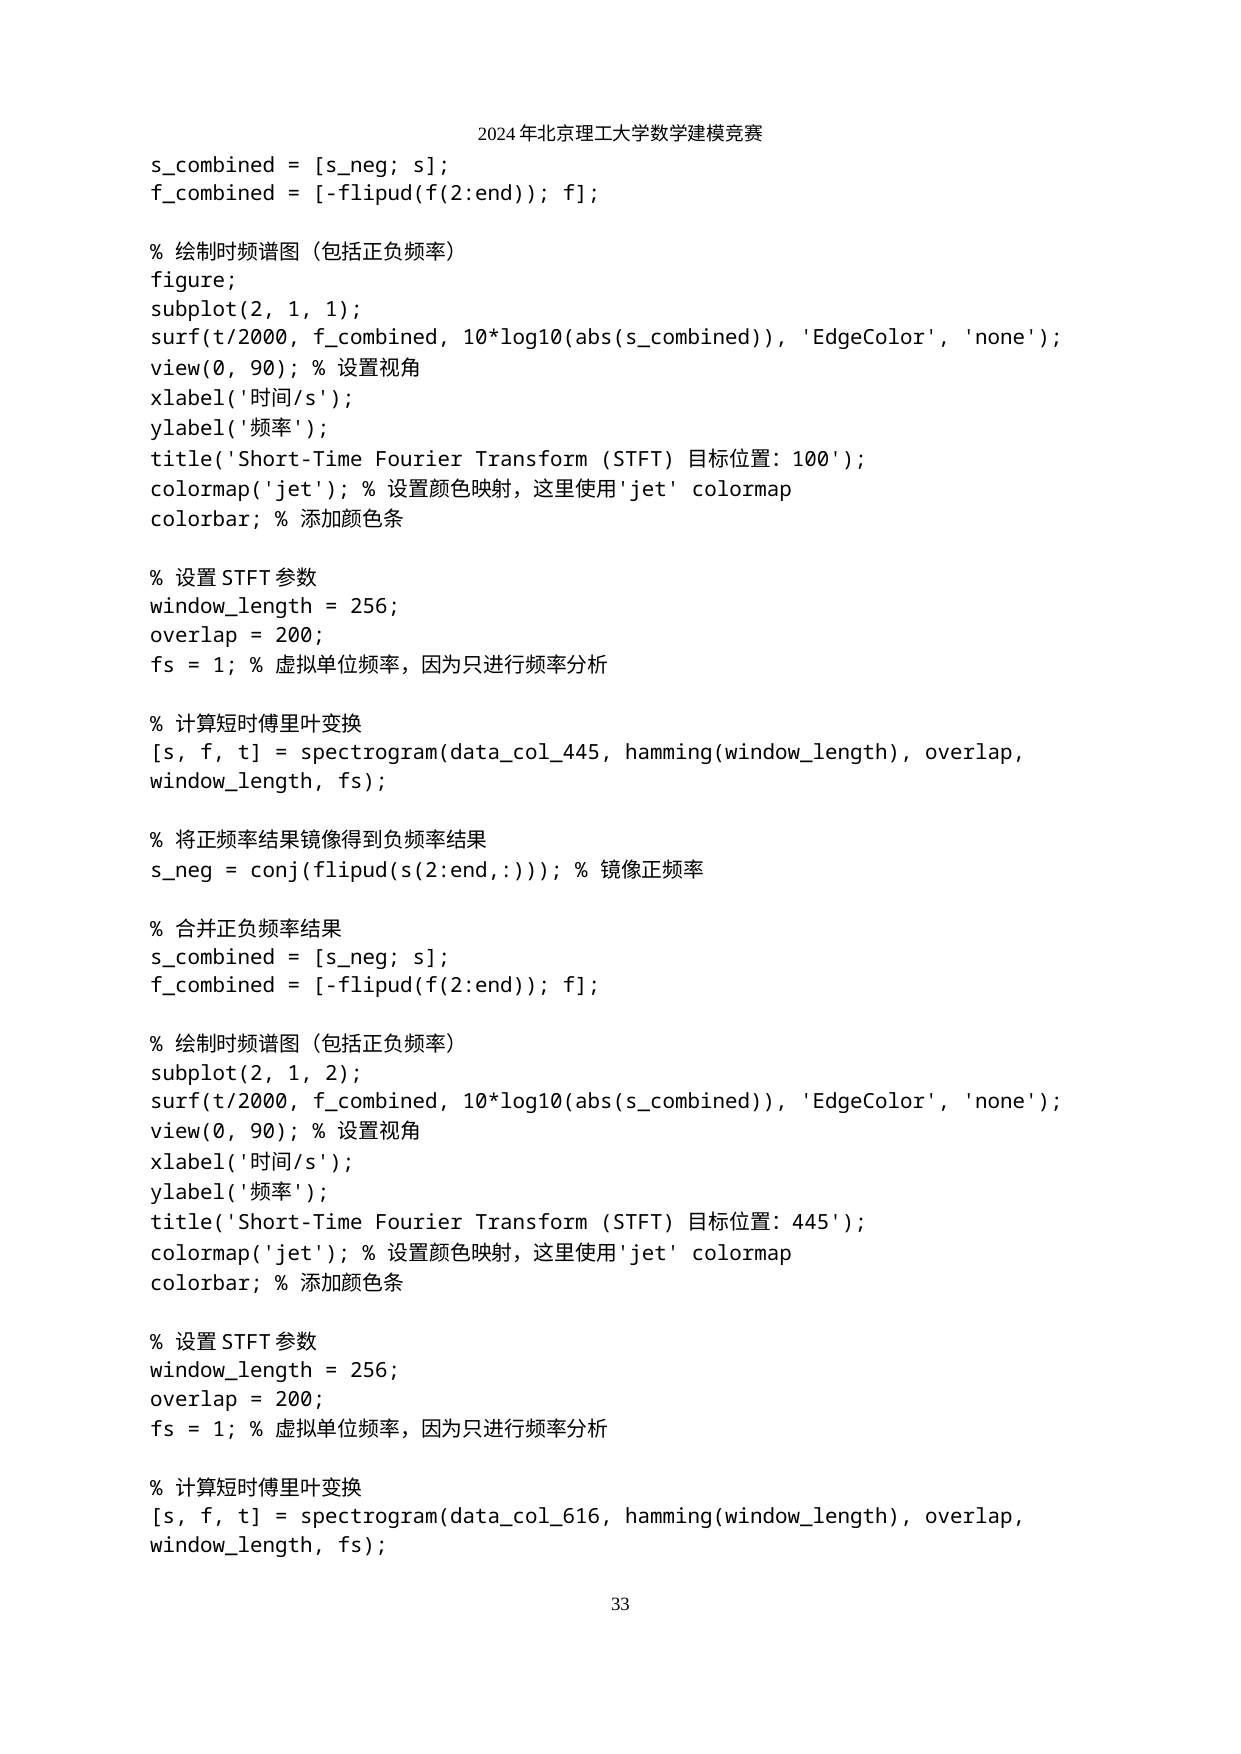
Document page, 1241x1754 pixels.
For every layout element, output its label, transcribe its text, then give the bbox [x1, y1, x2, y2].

text view(0, 90); % 设置视角 [150, 1115, 1090, 1145]
text [s, f, t] = spectrogram(data_col_445, hamming(window_length), overlap, window_length, fs); [150, 737, 1090, 794]
text figure; [150, 266, 1090, 294]
text view(0, 90); % 设置视角 [150, 351, 1090, 381]
text % 计算短时傅里叶变换 [150, 707, 1090, 737]
text colormap('jet'); % 设置颜色映射，这里使用'jet' colormap [150, 472, 1090, 502]
text title('Short-Time Fourier Transform (STFT) 目标位置：445'); [150, 1206, 1090, 1236]
text fs = 1; % 虚拟单位频率，因为只进行频率分析 [150, 648, 1090, 679]
text fs = 1; % 虚拟单位频率，因为只进行频率分析 [150, 1412, 1090, 1442]
text subplot(2, 1, 2); [150, 1058, 1090, 1086]
text f_combined = [-flipud(f(2:end)); f]; [150, 971, 1090, 999]
text xlabel('时间/s'); [150, 381, 1090, 412]
text surf(t/2000, f_combined, 10*log10(abs(s_combined)), 'EdgeColor', 'none'); [150, 322, 1090, 351]
text overlap = 200; [150, 1384, 1090, 1412]
text s_combined = [s_neg; s]; [150, 942, 1090, 971]
text % 设置STFT参数 [150, 1325, 1090, 1355]
text % 将正频率结果镜像得到负频率结果 [150, 823, 1090, 853]
text colorbar; % 添加颜色条 [150, 502, 1090, 533]
text surf(t/2000, f_combined, 10*log10(abs(s_combined)), 'EdgeColor', 'none'); [150, 1086, 1090, 1115]
text s_neg = conj(flipud(s(2:end,:))); % 镜像正频率 [150, 853, 1090, 883]
text % 计算短时傅里叶变换 [150, 1471, 1090, 1501]
text % 绘制时频谱图（包括正负频率） [150, 1027, 1090, 1058]
text ylabel('频率'); [150, 1175, 1090, 1206]
text ylabel('频率'); [150, 412, 1090, 442]
text % 绘制时频谱图（包括正负频率） [150, 235, 1090, 266]
text s_combined = [s_neg; s]; [150, 150, 1090, 178]
text subplot(2, 1, 1); [150, 294, 1090, 322]
text % 合并正负频率结果 [150, 912, 1090, 942]
text colorbar; % 添加颜色条 [150, 1266, 1090, 1297]
text title('Short-Time Fourier Transform (STFT) 目标位置：100'); [150, 442, 1090, 472]
text window_length = 256; [150, 1355, 1090, 1384]
text [s, f, t] = spectrogram(data_col_616, hamming(window_length), overlap, window_length, fs); [150, 1501, 1090, 1558]
text % 设置STFT参数 [150, 561, 1090, 592]
text overlap = 200; [150, 620, 1090, 648]
text window_length = 256; [150, 592, 1090, 620]
text colormap('jet'); % 设置颜色映射，这里使用'jet' colormap [150, 1236, 1090, 1266]
text xlabel('时间/s'); [150, 1145, 1090, 1175]
text f_combined = [-flipud(f(2:end)); f]; [150, 178, 1090, 207]
